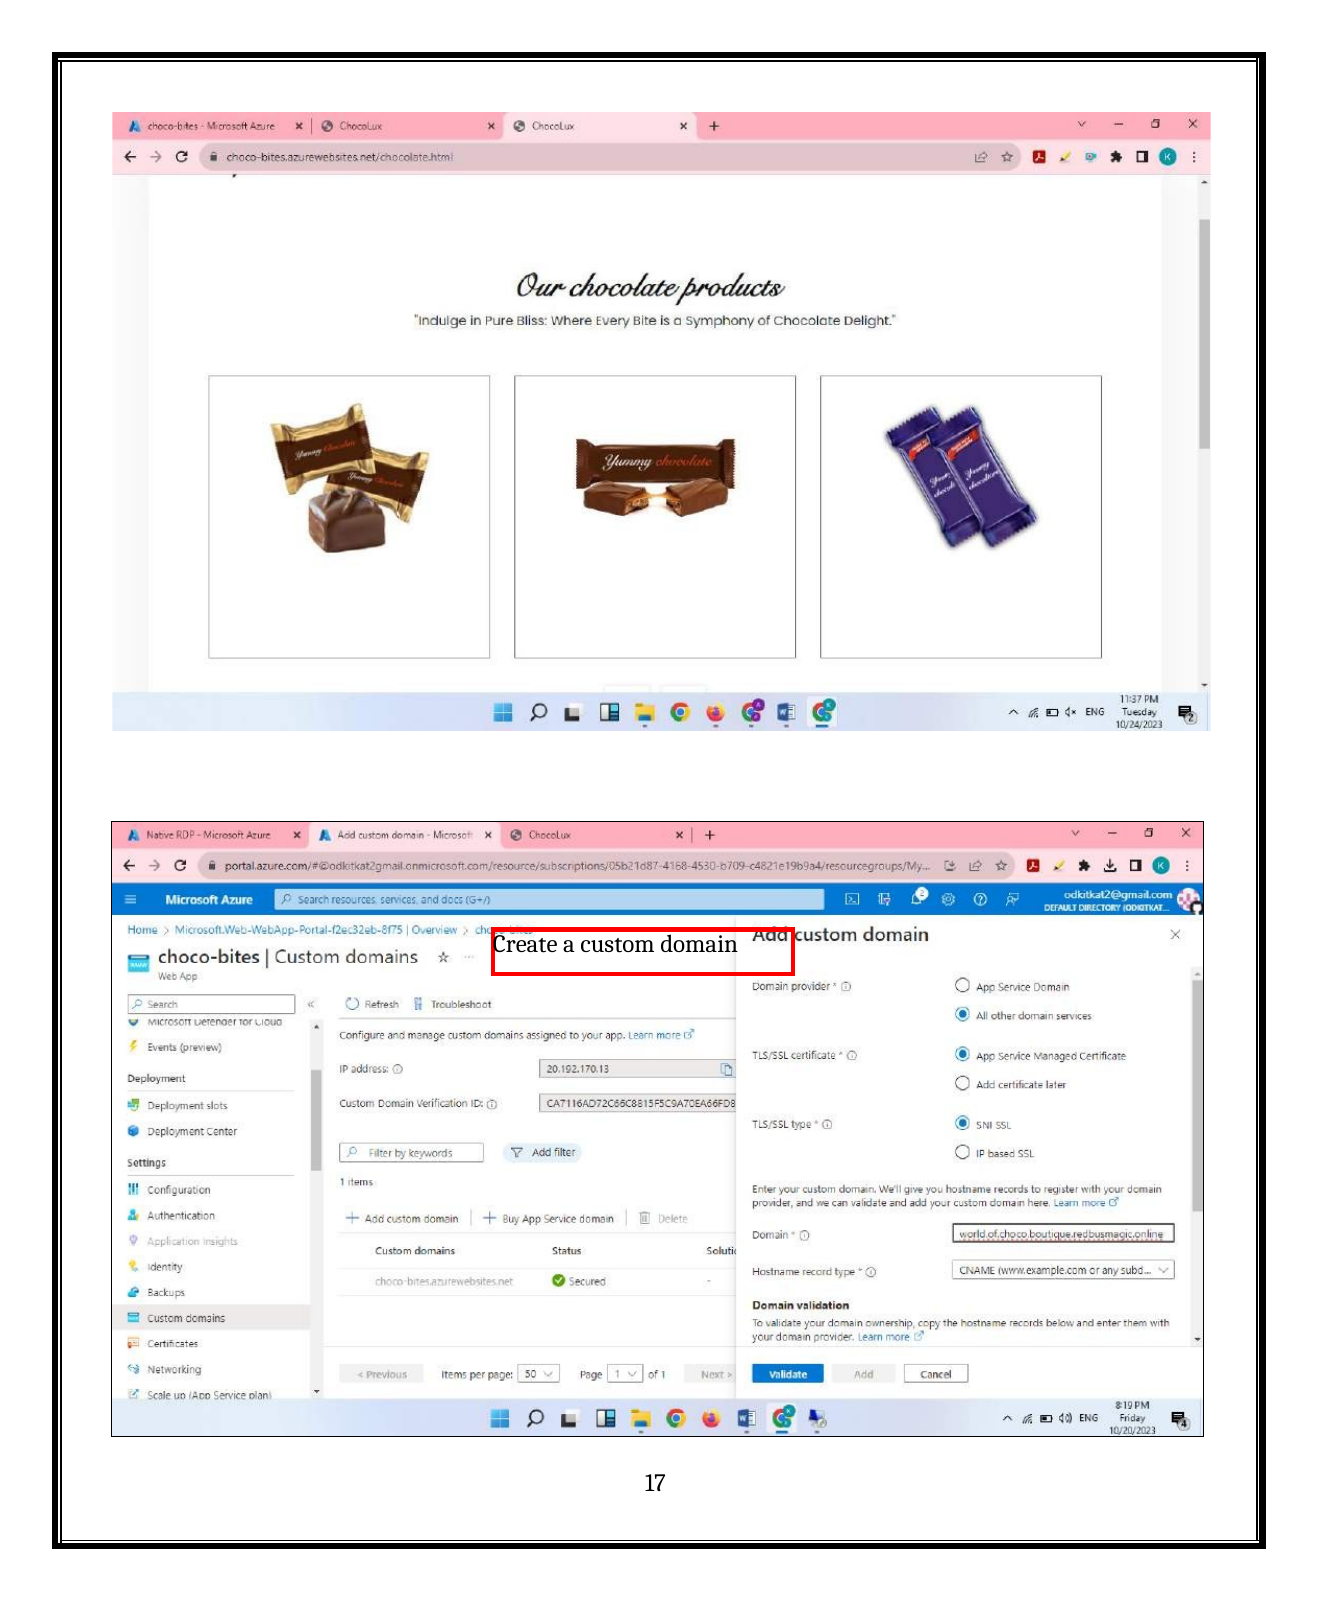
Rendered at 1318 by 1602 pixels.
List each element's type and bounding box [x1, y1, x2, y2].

picture [112, 112, 1211, 731]
picture [112, 822, 1203, 1436]
